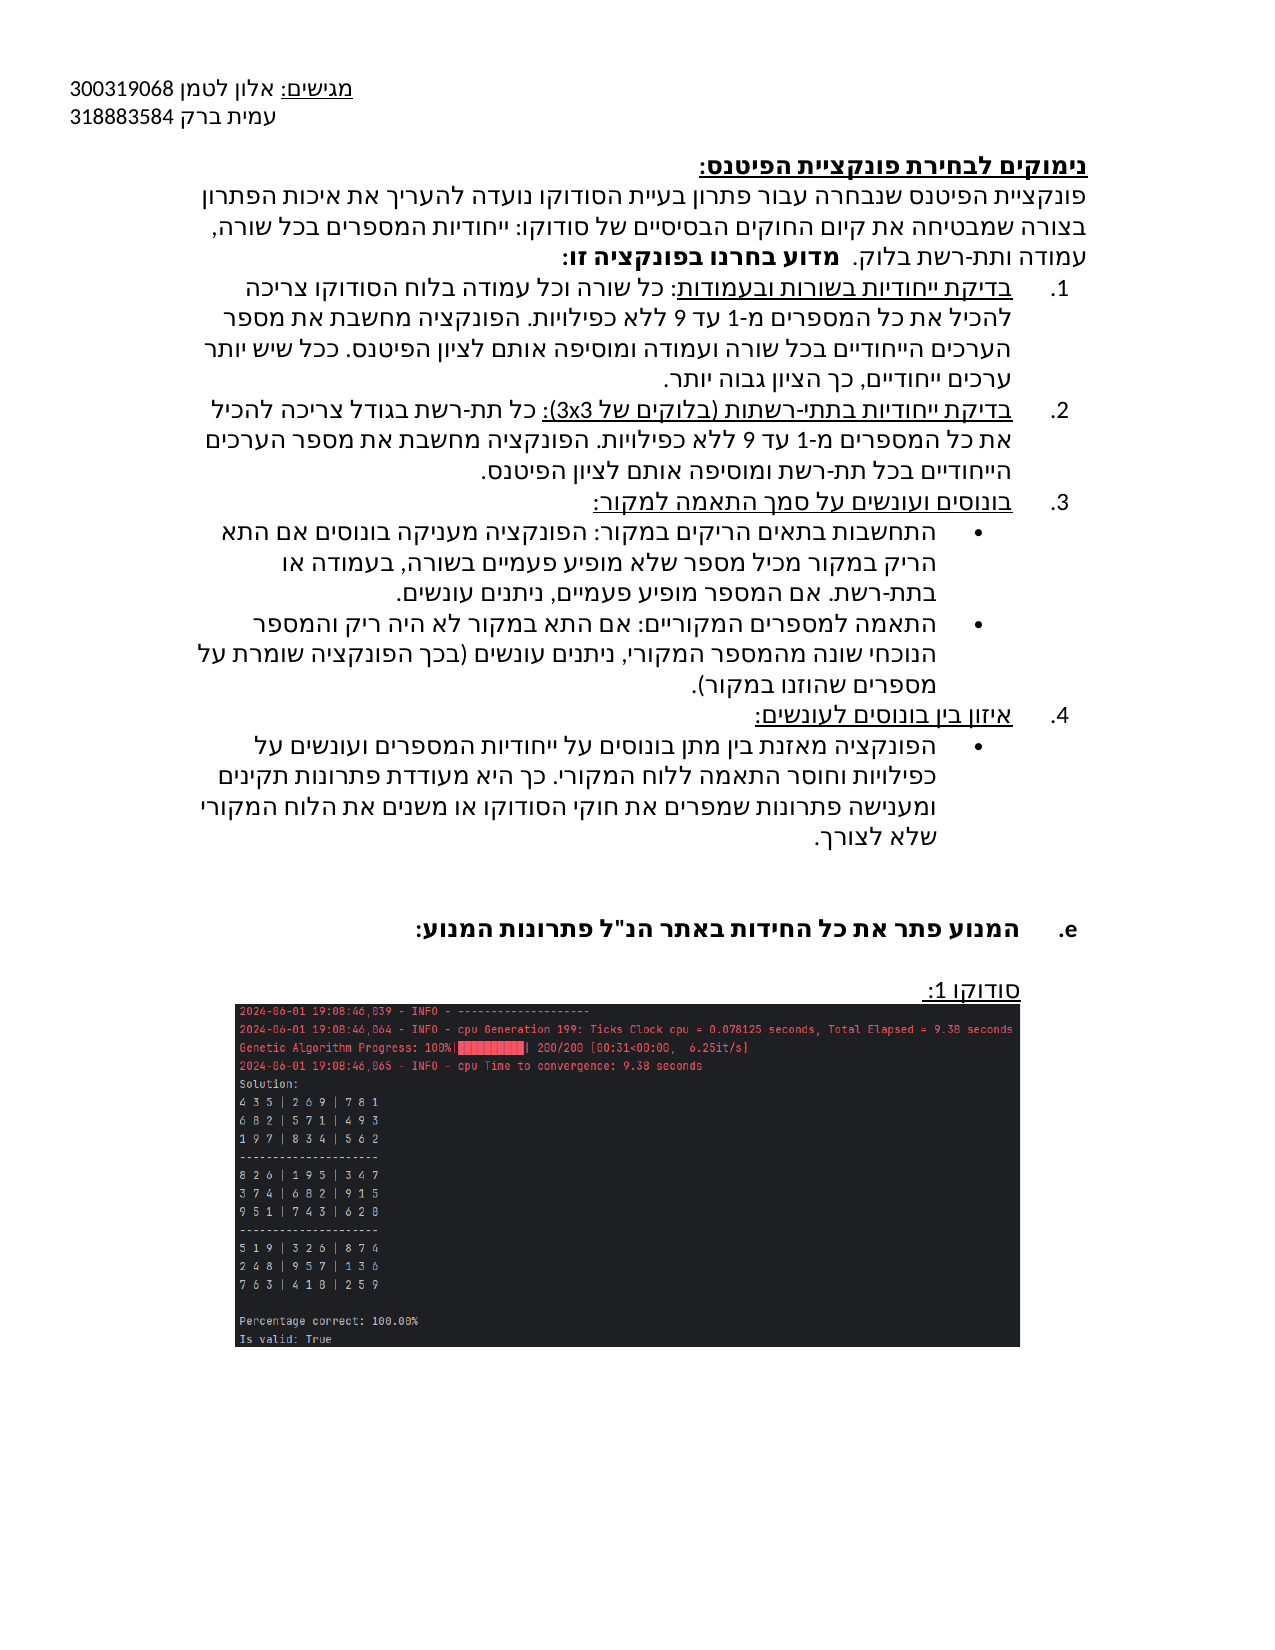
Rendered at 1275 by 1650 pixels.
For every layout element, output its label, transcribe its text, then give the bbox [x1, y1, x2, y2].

list בונוסים ועונשים על סמך התאמה למקור: [187, 486, 1050, 516]
picture [235, 1004, 1021, 1347]
list איזון בין בונוסים לעונשים: [187, 699, 1050, 730]
text נימוקים לבחירת פונקציית הפיטנס: [187, 150, 1087, 181]
list התאמה למספרים המקוריים: אם התא במקור לא היה ריק והמספר הנוכחי שונה מהמספר המקורי, ניתנים עונשים (בכך הפונקציה שומרת על מספרים שהוזנו במקור). [187, 608, 975, 699]
list המנוע פתר את כל החידות באתר הנ"ל פתרונות המנוע: [187, 913, 1058, 943]
list התחשבות בתאים הריקים במקור: הפונקציה מעניקה בונוסים אם התא הריק במקור מכיל מספר שלא מופיע פעמיים בשורה, בעמודה או בתת-רשת. אם המספר מופיע פעמיים, ניתנים עונשים. [187, 516, 975, 608]
list בדיקת ייחודיות בשורות ובעמודות: כל שורה וכל עמודה בלוח הסודוקו צריכה להכיל את כל המספרים מ-1 עד 9 ללא כפילויות. הפונקציה מחשבת את מספר הערכים הייחודיים בכל שורה ועמודה ומוסיפה אותם לציון הפיטנס. ככל שיש יותר ערכים ייחודיים, כך הציון גבוה יותר. [187, 272, 1050, 394]
list הפונקציה מאזנת בין מתן בונוסים על ייחודיות המספרים ועונשים על כפילויות וחוסר התאמה ללוח המקורי. כך היא מעודדת פתרונות תקינים ומענישה פתרונות שמפרים את חוקי הסודוקו או משנים את הלוח המקורי שלא לצורך. [187, 730, 975, 852]
text פונקציית הפיטנס שנבחרה עבור פתרון בעיית הסודוקו נועדה להעריך את איכות הפתרון בצורה שמבטיחה את קיום החוקים הבסיסיים של סודוקו: ייחודיות המספרים בכל שורה, עמודה ותת-רשת בלוק. מדוע בחרנו בפונקציה זו: [187, 181, 1087, 272]
text סודוקו 1: [187, 974, 1020, 1004]
list בדיקת ייחודיות בתתי-רשתות (בלוקים של 3x3): כל תת-רשת בגודל צריכה להכיל את כל המספרים מ-1 עד 9 ללא כפילויות. הפונקציה מחשבת את מספר הערכים הייחודיים בכל תת-רשת ומוסיפה אותם לציון הפיטנס. [187, 394, 1050, 486]
